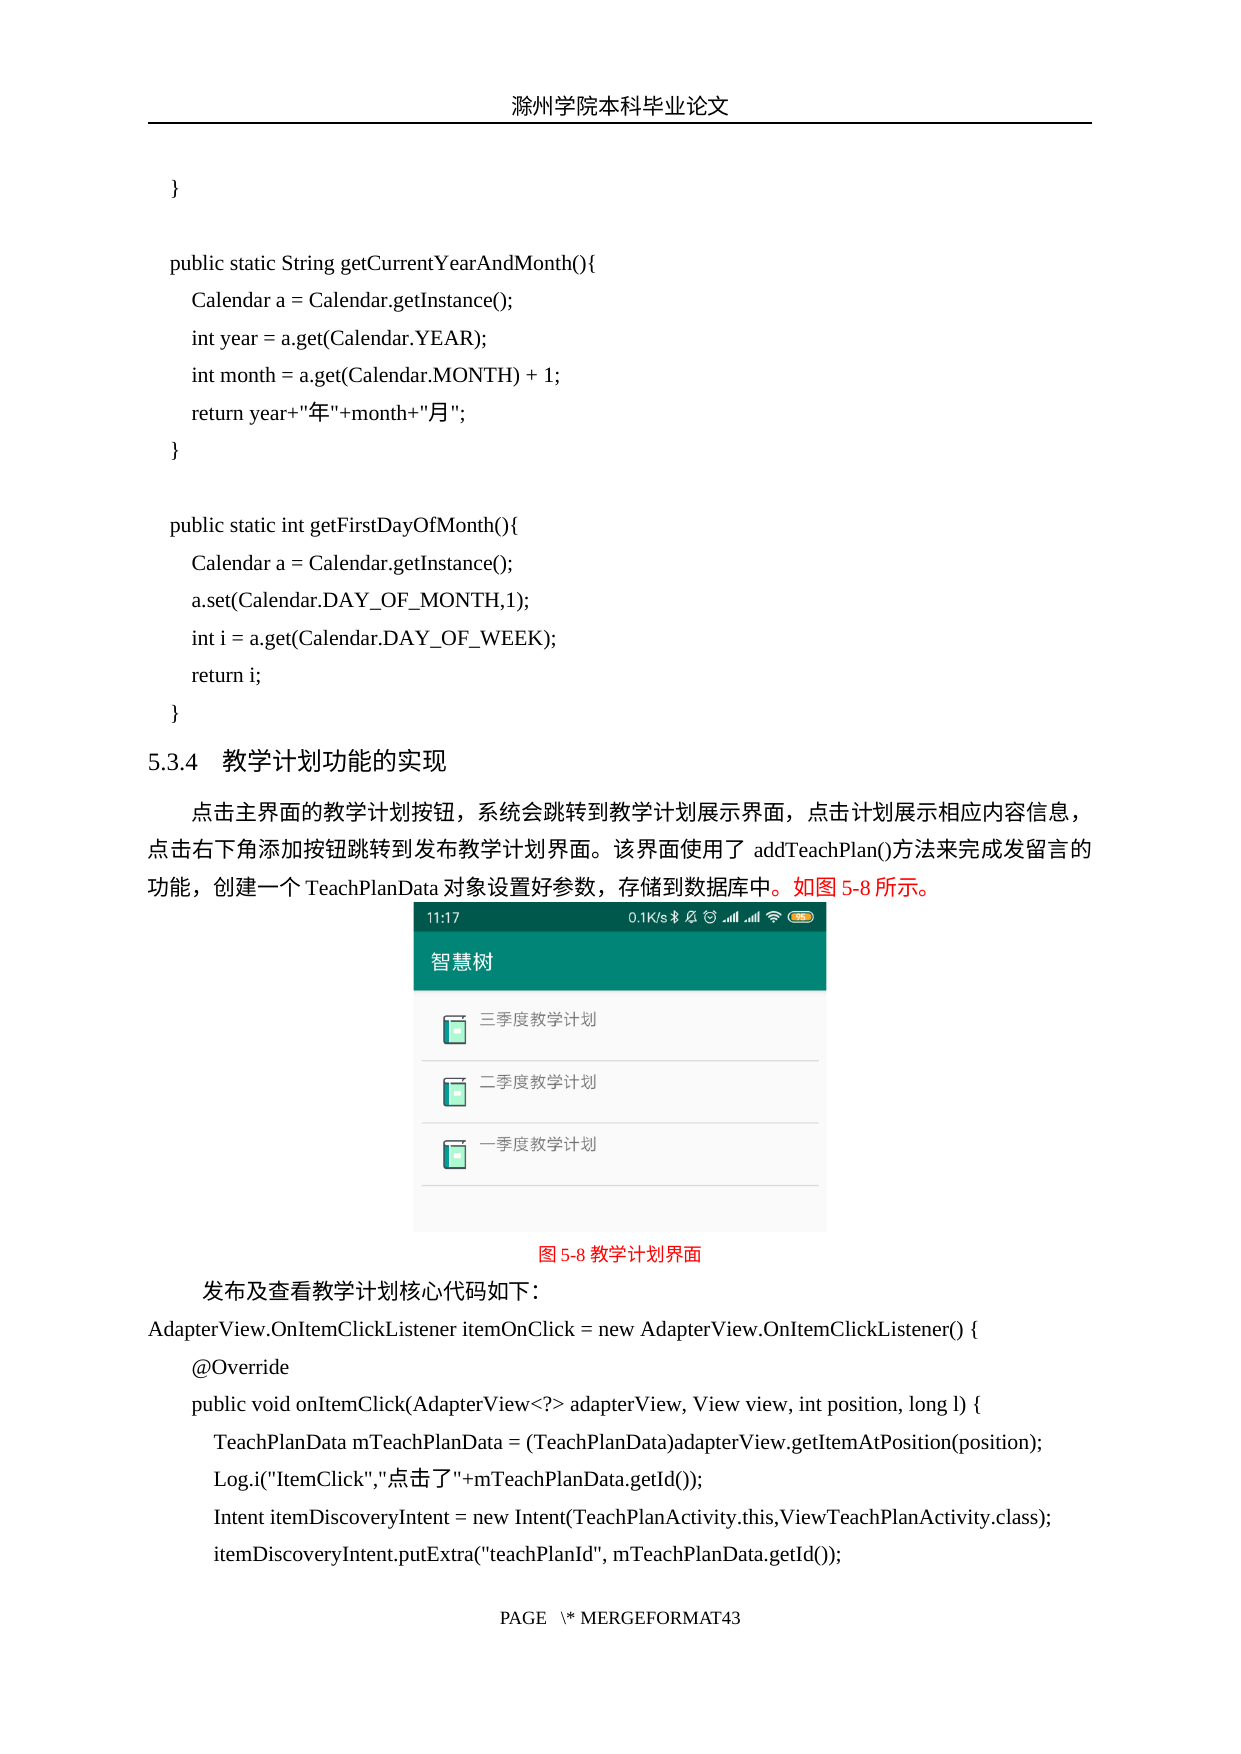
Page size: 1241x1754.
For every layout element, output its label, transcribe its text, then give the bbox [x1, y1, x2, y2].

text itemDiscoveryIntent.putExtra("teachPlanId", mTeachPlanData.getId()); [148, 1532, 1092, 1569]
text public static int getFirstDayOfMonth(){ [148, 503, 1092, 540]
text int year = a.get(Calendar.YEAR); [148, 315, 1092, 353]
text Calendar a = Calendar.getInstance(); [148, 540, 1092, 578]
text } [148, 690, 1092, 728]
text Calendar a = Calendar.getInstance(); [148, 278, 1092, 315]
text 发布及查看教学计划核心代码如下： [191, 1269, 1092, 1307]
picture [413, 902, 827, 1232]
text a.set(Calendar.DAY_OF_MONTH,1); [148, 578, 1092, 615]
text 图5-8 教学计划界面 [148, 1232, 1092, 1269]
text return i; [148, 653, 1092, 690]
text Intent itemDiscoveryIntent = new Intent(TeachPlanActivity.this,ViewTeachPlanActivity.class); [148, 1494, 1092, 1532]
text Log.i("ItemClick","点击了"+mTeachPlanData.getId()); [148, 1457, 1092, 1494]
text 点击主界面的教学计划按钮，系统会跳转到教学计划展示界面，点击计划展示相应内容信息，点击右下角添加按钮跳转到发布教学计划界面。该界面使用了addTeachPlan()方法来完成发留言的功能，创建一个TeachPlanData对象设置好参数，存储到数据库中。如图5-8所示。 [148, 790, 1092, 903]
text AdapterView.OnItemClickListener itemOnClick = new AdapterView.OnItemClickListener() { [148, 1307, 1092, 1344]
text public static String getCurrentYearAndMonth(){ [148, 240, 1092, 278]
text public void onItemClick(AdapterView<?> adapterView, View view, int position, long l) { [148, 1382, 1092, 1419]
text return year+"年"+month+"月"; [148, 390, 1092, 428]
text int i = a.get(Calendar.DAY_OF_WEEK); [148, 615, 1092, 653]
text int month = a.get(Calendar.MONTH) + 1; [148, 353, 1092, 390]
text } [148, 428, 1092, 465]
text @Override [148, 1344, 1092, 1382]
text } [148, 165, 1092, 203]
subtitle 教学计划功能的实现 [148, 740, 1092, 778]
text TeachPlanData mTeachPlanData = (TeachPlanData)adapterView.getItemAtPosition(position); [148, 1419, 1092, 1457]
